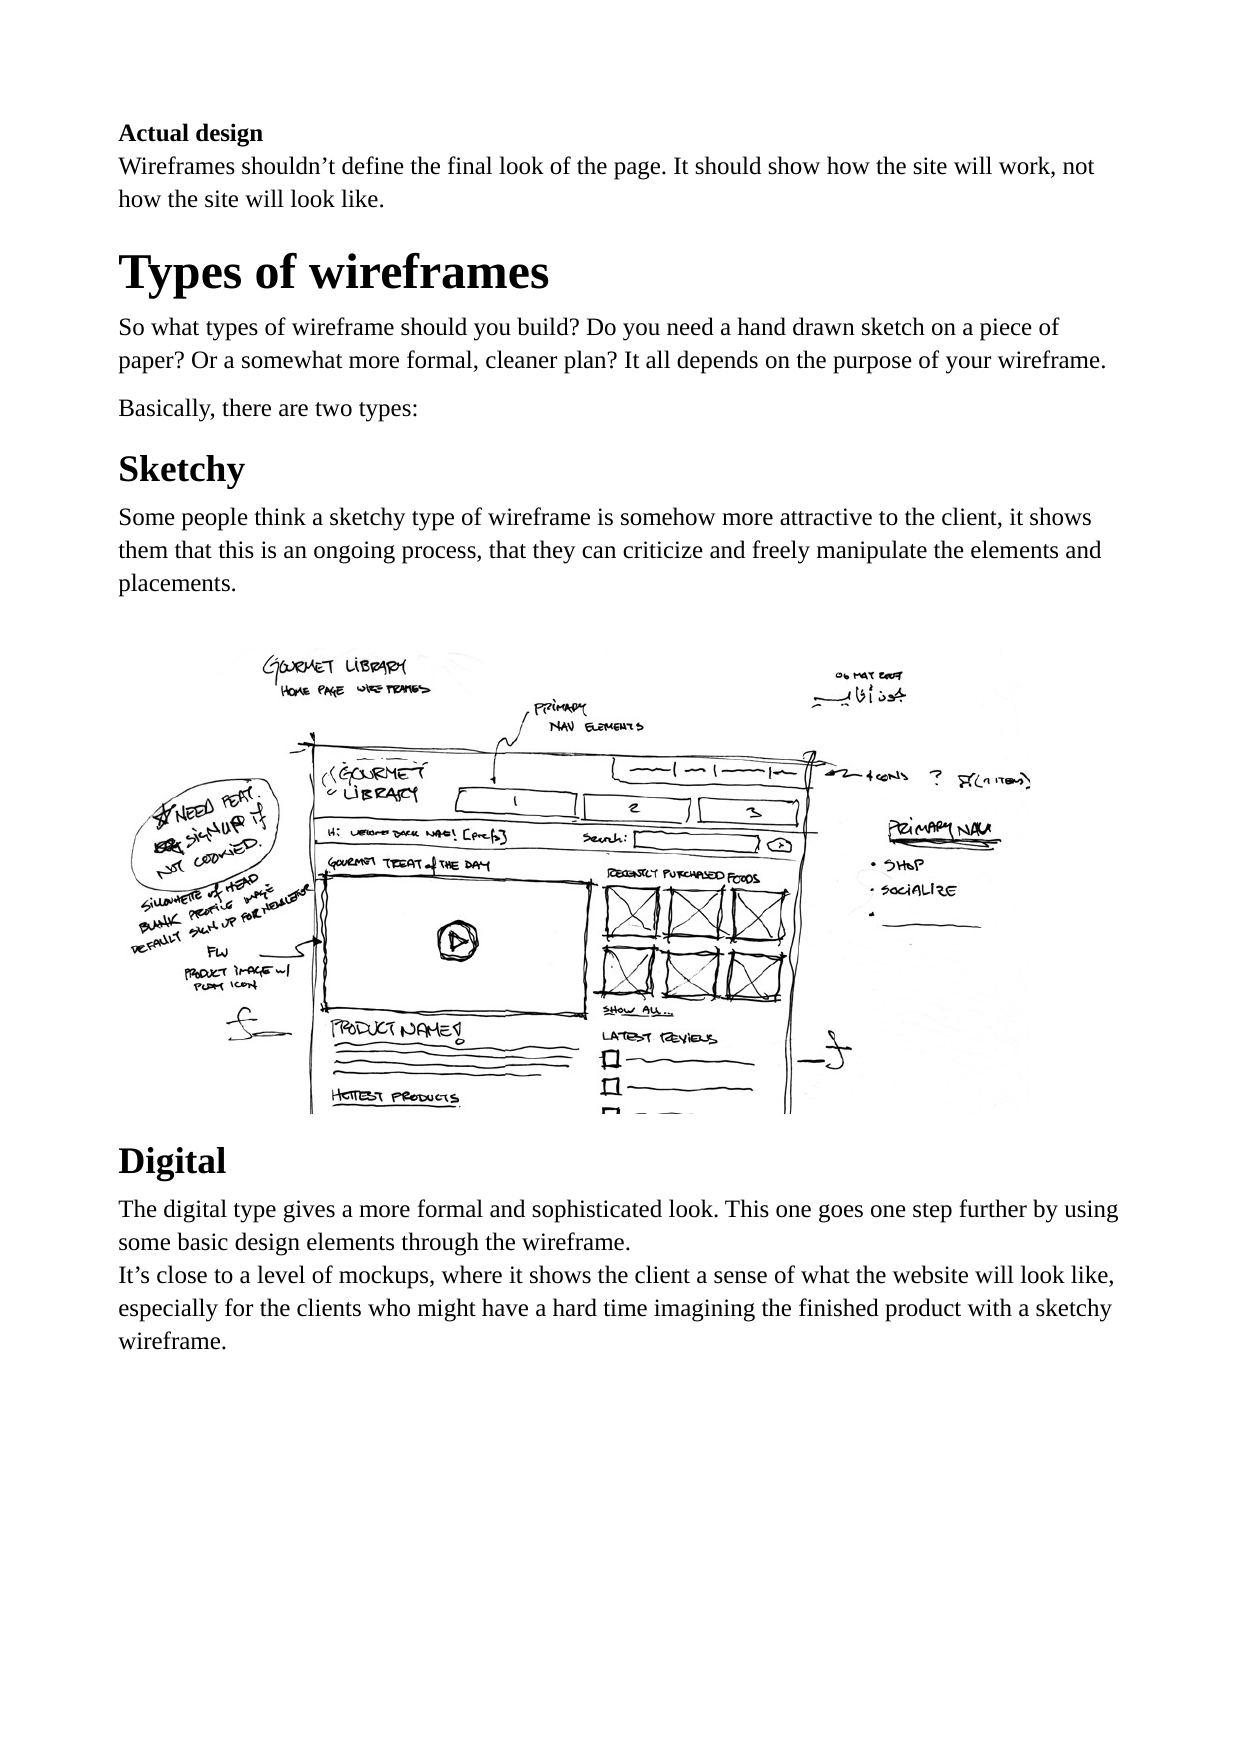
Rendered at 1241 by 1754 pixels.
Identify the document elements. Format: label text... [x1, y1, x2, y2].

subtitle Types of wireframes [118, 242, 1122, 300]
text So what types of wireframe should you build? Do you need a hand drawn sketch on a piece of paper? Or a somewhat more formal, cleaner plan? It all depends on the purpose of your wireframe. [118, 312, 1122, 374]
text Actual design Wireframes shouldn’t define the final look of the page. It should show how the site will work, not how the site will look like. [118, 118, 1122, 213]
subtitle Digital [118, 1139, 1122, 1182]
text The digital type gives a more formal and sophisticated look. This one goes one step further by using some basic design elements through the wireframe. It’s close to a level of mockups, where it shows the client a sense of what the website will look like, especially for the clients who might have a hard time imagining the finished product with a sketchy wireframe. [118, 1194, 1122, 1355]
picture [118, 648, 1031, 1114]
text Some people think a sketchy type of wireframe is somehow more attractive to the client, it shows them that this is an ongoing process, that they can criticize and freely manipulate the elements and placements. [118, 502, 1122, 597]
text Basically, there are two types: [118, 393, 1122, 422]
subtitle Sketchy [118, 447, 1122, 490]
